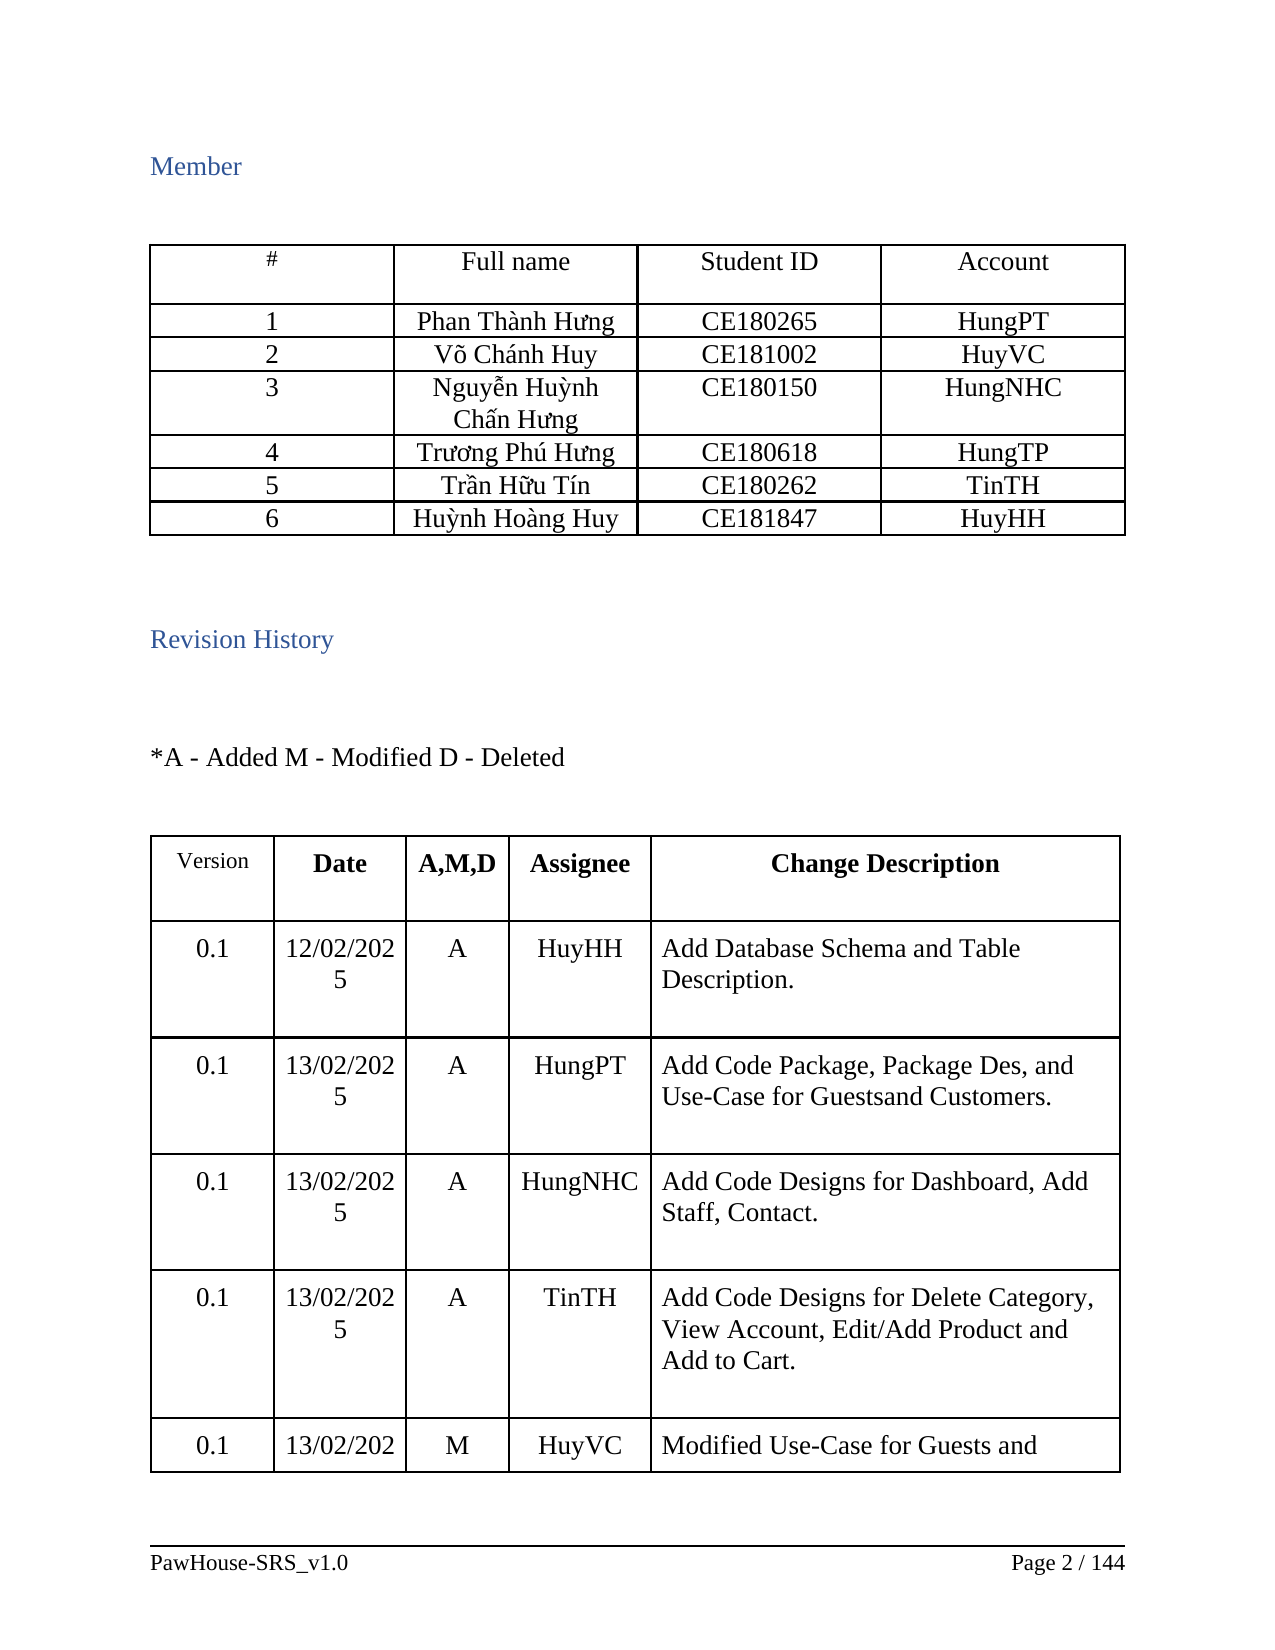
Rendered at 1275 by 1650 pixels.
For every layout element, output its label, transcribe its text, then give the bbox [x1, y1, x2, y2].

text *A - Added M - Modified D - Deleted [150, 741, 1125, 772]
subtitle Revision History [150, 623, 1125, 654]
subtitle Member [150, 150, 1125, 181]
